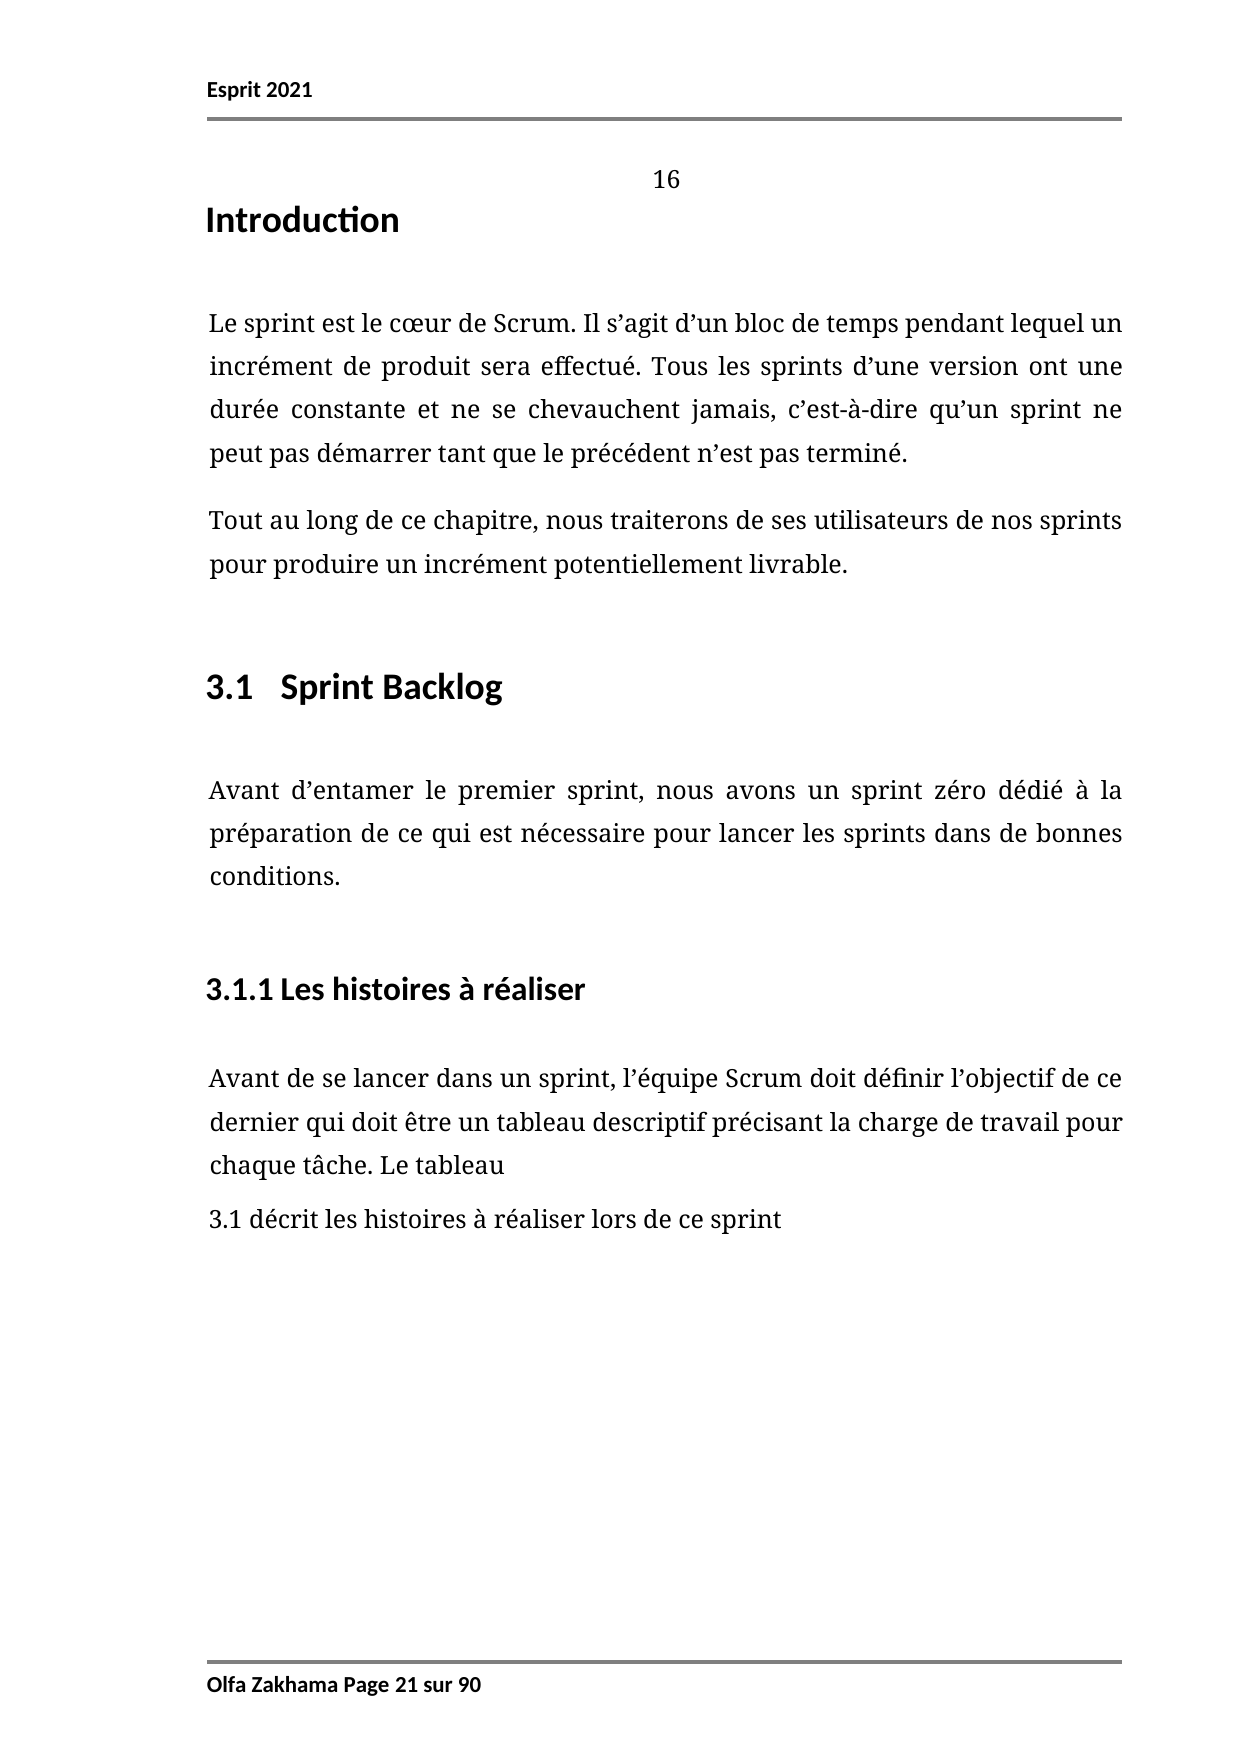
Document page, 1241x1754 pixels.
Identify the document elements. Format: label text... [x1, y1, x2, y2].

subtitle Introduction [205, 196, 1124, 242]
subtitle 3.1 Sprint Backlog [205, 663, 1124, 708]
text 3.1 décrit les histoires à réaliser lors de ce sprint [208, 1201, 1124, 1236]
text Tout au long de ce chapitre, nous traiterons de ses utilisateurs de nos sprints pour produire un incrément potentiellement livrable. [208, 503, 1124, 580]
text 16 [652, 162, 1124, 196]
text Le sprint est le cœur de Scrum. Il s’agit d’un bloc de temps pendant lequel un incrément de produit sera effectué. Tous les sprints d’une version ont une durée constante et ne se chevauchent jamais, c’est-à-dire qu’un sprint ne peut pas démarrer tant que le précédent n’est pas terminé. [208, 306, 1124, 469]
subtitle 3.1.1 Les histoires à réaliser [205, 968, 1124, 1008]
text Avant de se lancer dans un sprint, l’équipe Scrum doit définir l’objectif de ce dernier qui doit être un tableau descriptif précisant la charge de travail pour chaque tâche. Le tableau [208, 1061, 1124, 1182]
text Avant d’entamer le premier sprint, nous avons un sprint zéro dédié à la préparation de ce qui est nécessaire pour lancer les sprints dans de bonnes conditions. [208, 772, 1124, 893]
